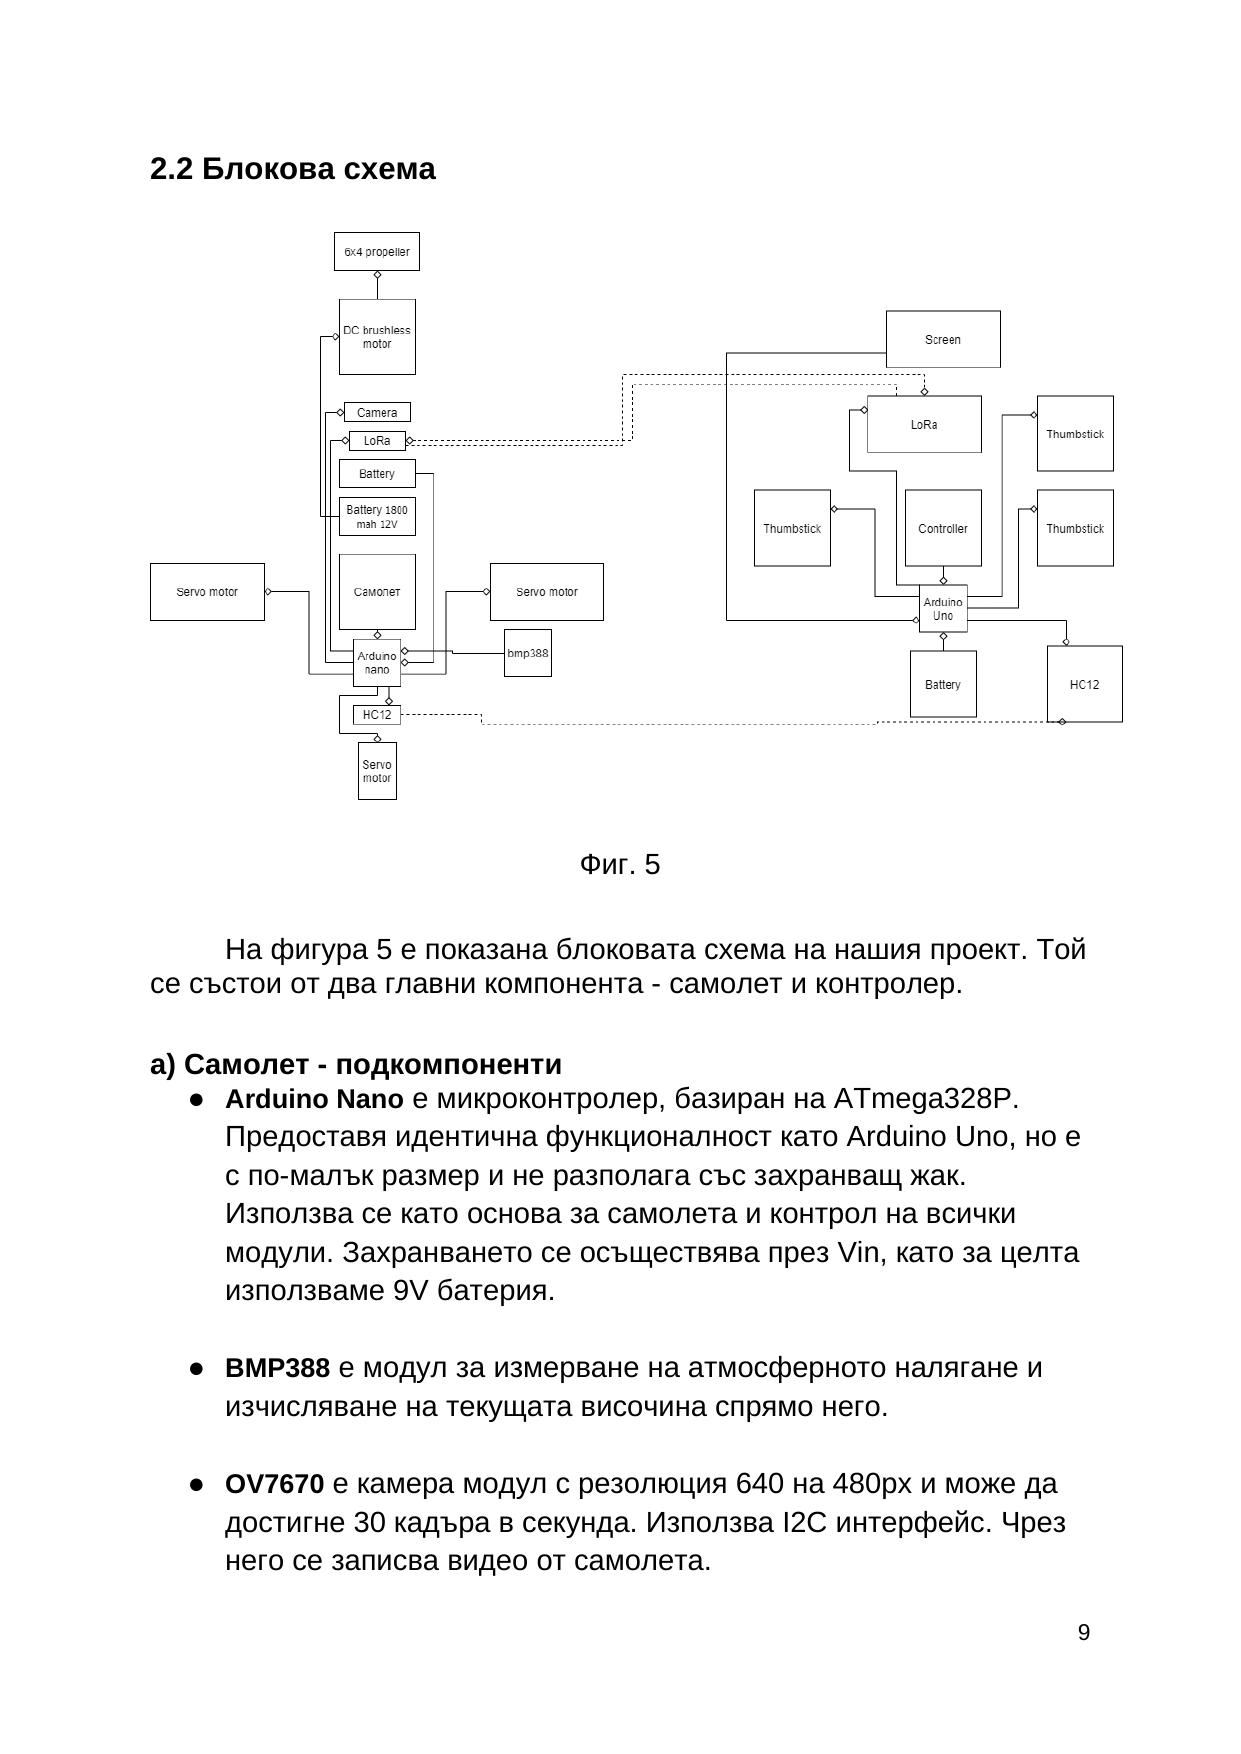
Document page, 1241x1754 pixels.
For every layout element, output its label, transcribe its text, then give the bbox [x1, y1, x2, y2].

list BMP388 е модул за измерване на атмосферното налягане и изчисляване на текущата височина спрямо него. [187, 1351, 1090, 1423]
text На фигура 5 е показана блоковата схема на нашия проект. Той се състои от два главни компонента - самолет и контролер. [150, 932, 1090, 999]
list Arduino Nano е микроконтролер, базирaн на ATmega328P. Предоставя идентична функционалност като Arduino Uno, но е с по-малък размер и не разполага със захранващ жак. Използва се като основа за самолета и контрол на всички модули. Захранването се осъществява през Vin, като за целта използваме 9V батерия. [187, 1081, 1090, 1307]
text а) Самолет - подкомпоненти [150, 1047, 1090, 1081]
picture [150, 232, 1234, 843]
text 2.2 Блокова схема [150, 150, 1090, 186]
text Фиг. 5 [150, 847, 1090, 880]
list OV7670 е камера модул с резолюция 640 на 480px и може да достигне 30 кадъра в секунда. Използва I2C интерфейс. Чрез него се записва видео от самолета. [187, 1466, 1090, 1577]
